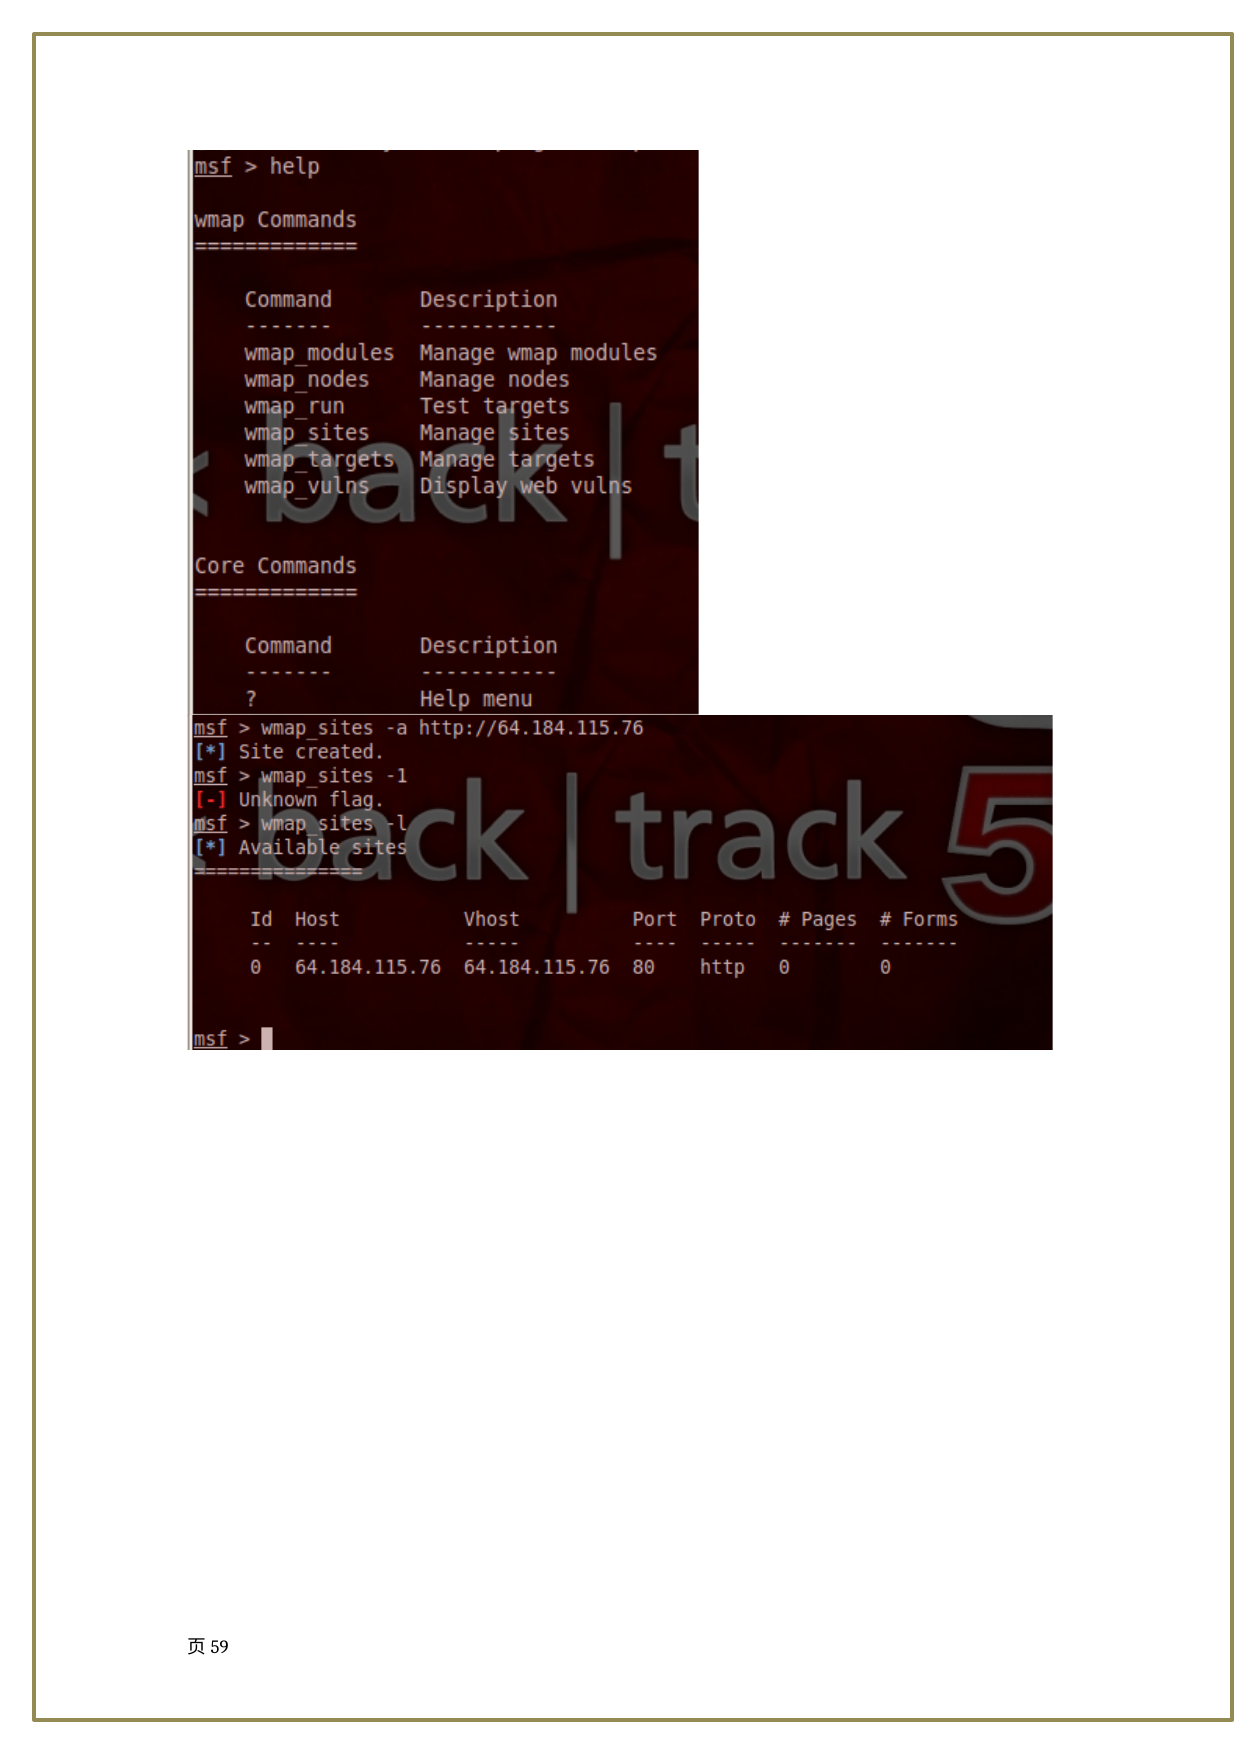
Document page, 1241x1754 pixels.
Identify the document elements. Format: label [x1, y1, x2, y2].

picture [187, 150, 1053, 1050]
